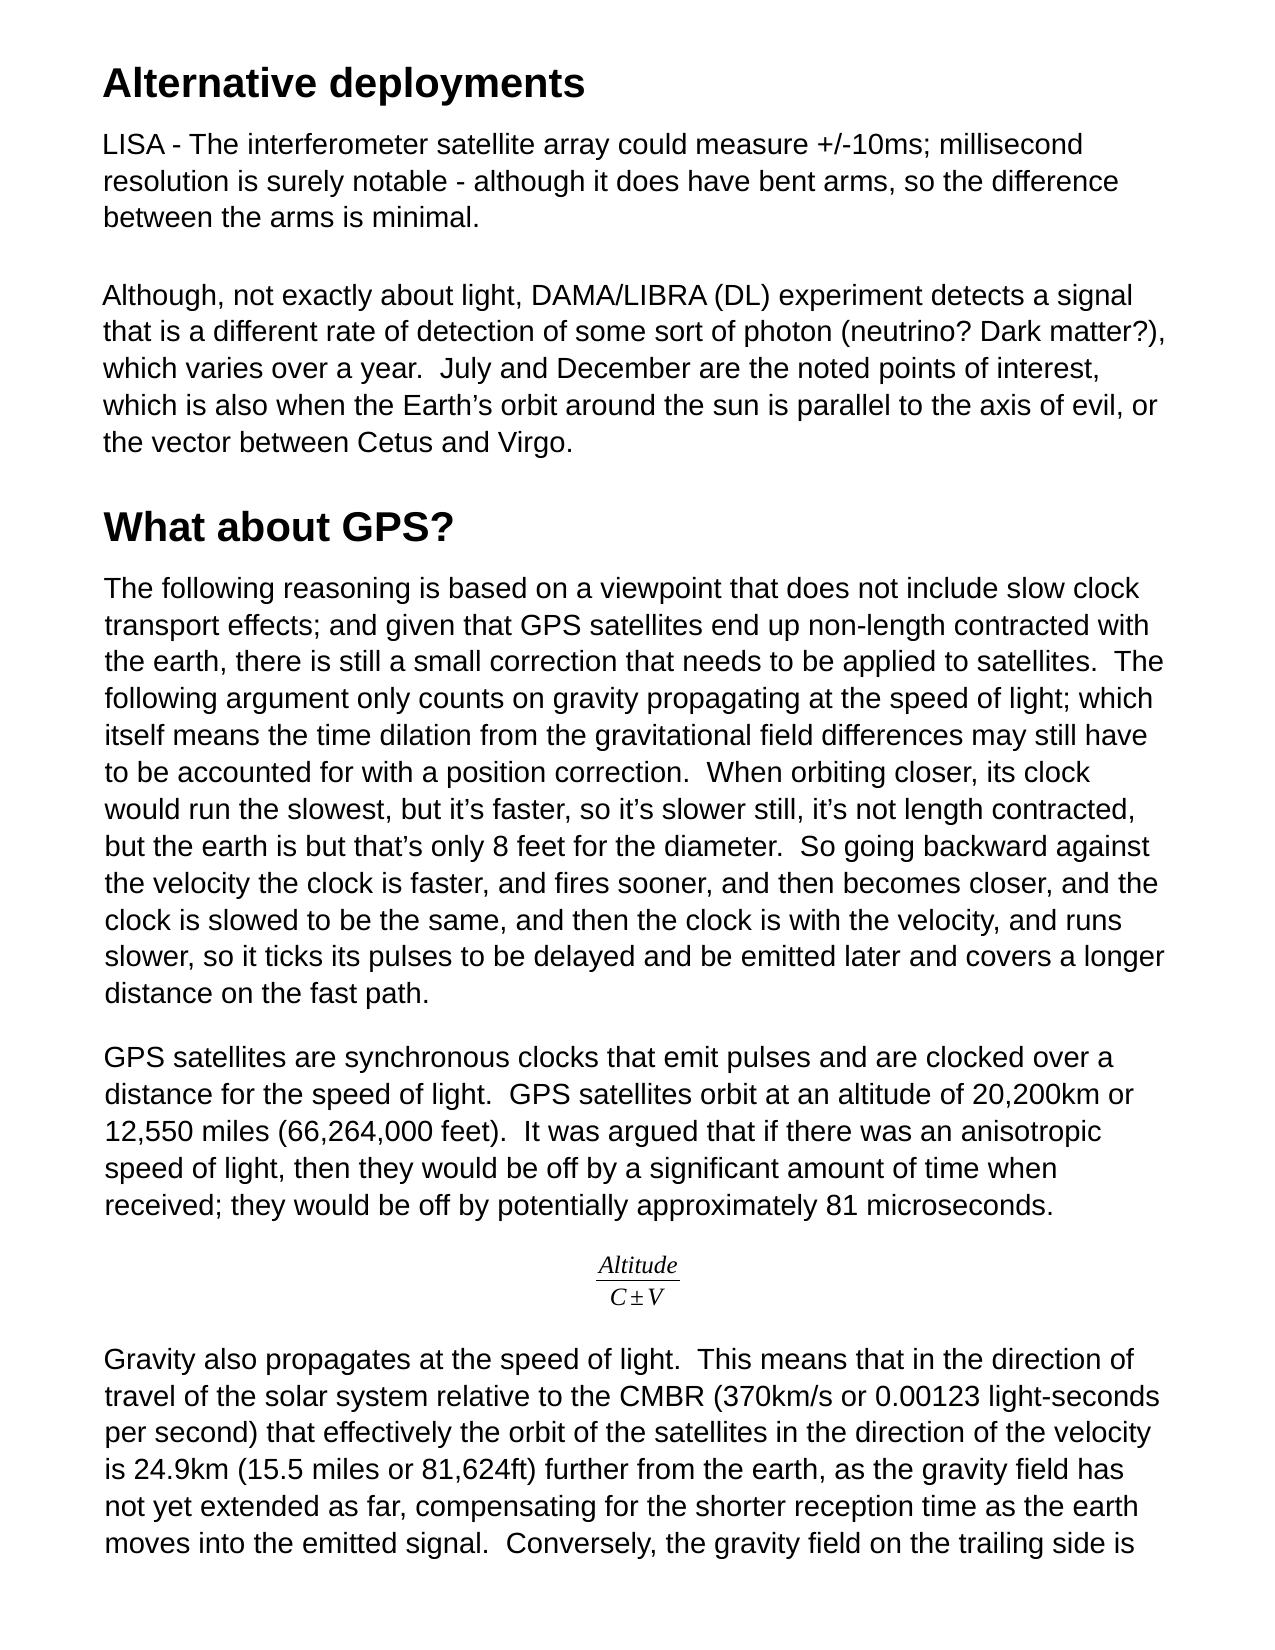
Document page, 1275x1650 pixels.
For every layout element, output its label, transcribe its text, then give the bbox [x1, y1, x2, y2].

text Although, not exactly about light, DAMA/LIBRA (DL) experiment detects a signal that is a different rate of detection of some sort of photon (neutrino? Dark matter?), which varies over a year. July and December are the noted points of interest, which is also when the Earth’s orbit around the sun is parallel to the axis of evil, or the vector between Cetus and Virgo. [102, 278, 1172, 459]
text LISA - The interferometer satellite array could measure +/-10ms; millisecond resolution is surely notable - although it does have bent arms, so the difference between the arms is minimal. [102, 127, 1172, 234]
subtitle What about GPS? [103, 502, 1172, 550]
text GPS satellites are synchronous clocks that emit pulses and are clocked over a distance for the speed of light. GPS satellites orbit at an altitude of 20,200km or 12,550 miles (66,264,000 feet). It was argued that if there was an anisotropic speed of light, then they would be off by a significant amount of time when received; they would be off by potentially approximately 81 microseconds. [103, 1040, 1172, 1221]
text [103, 1342, 1172, 1559]
subtitle Alternative deployments [102, 58, 1172, 106]
text The following reasoning is based on a viewpoint that does not include slow clock transport effects; and given that GPS satellites end up non-length contracted with the earth, there is still a small correction that needs to be applied to satellites. The following argument only counts on gravity propagating at the speed of light; which itself means the time dilation from the gravitational field differences may still have to be accounted for with a position correction. When orbiting closer, its clock would run the slowest, but it’s faster, so it’s slower still, it’s not length contracted, but the earth is but that’s only 8 feet for the diameter. So going backward against the velocity the clock is faster, and fires sooner, and then becomes closer, and the clock is slowed to be the same, and then the clock is with the velocity, and runs slower, so it ticks its pulses to be delayed and be emitted later and covers a longer distance on the fast path. [103, 571, 1172, 1010]
